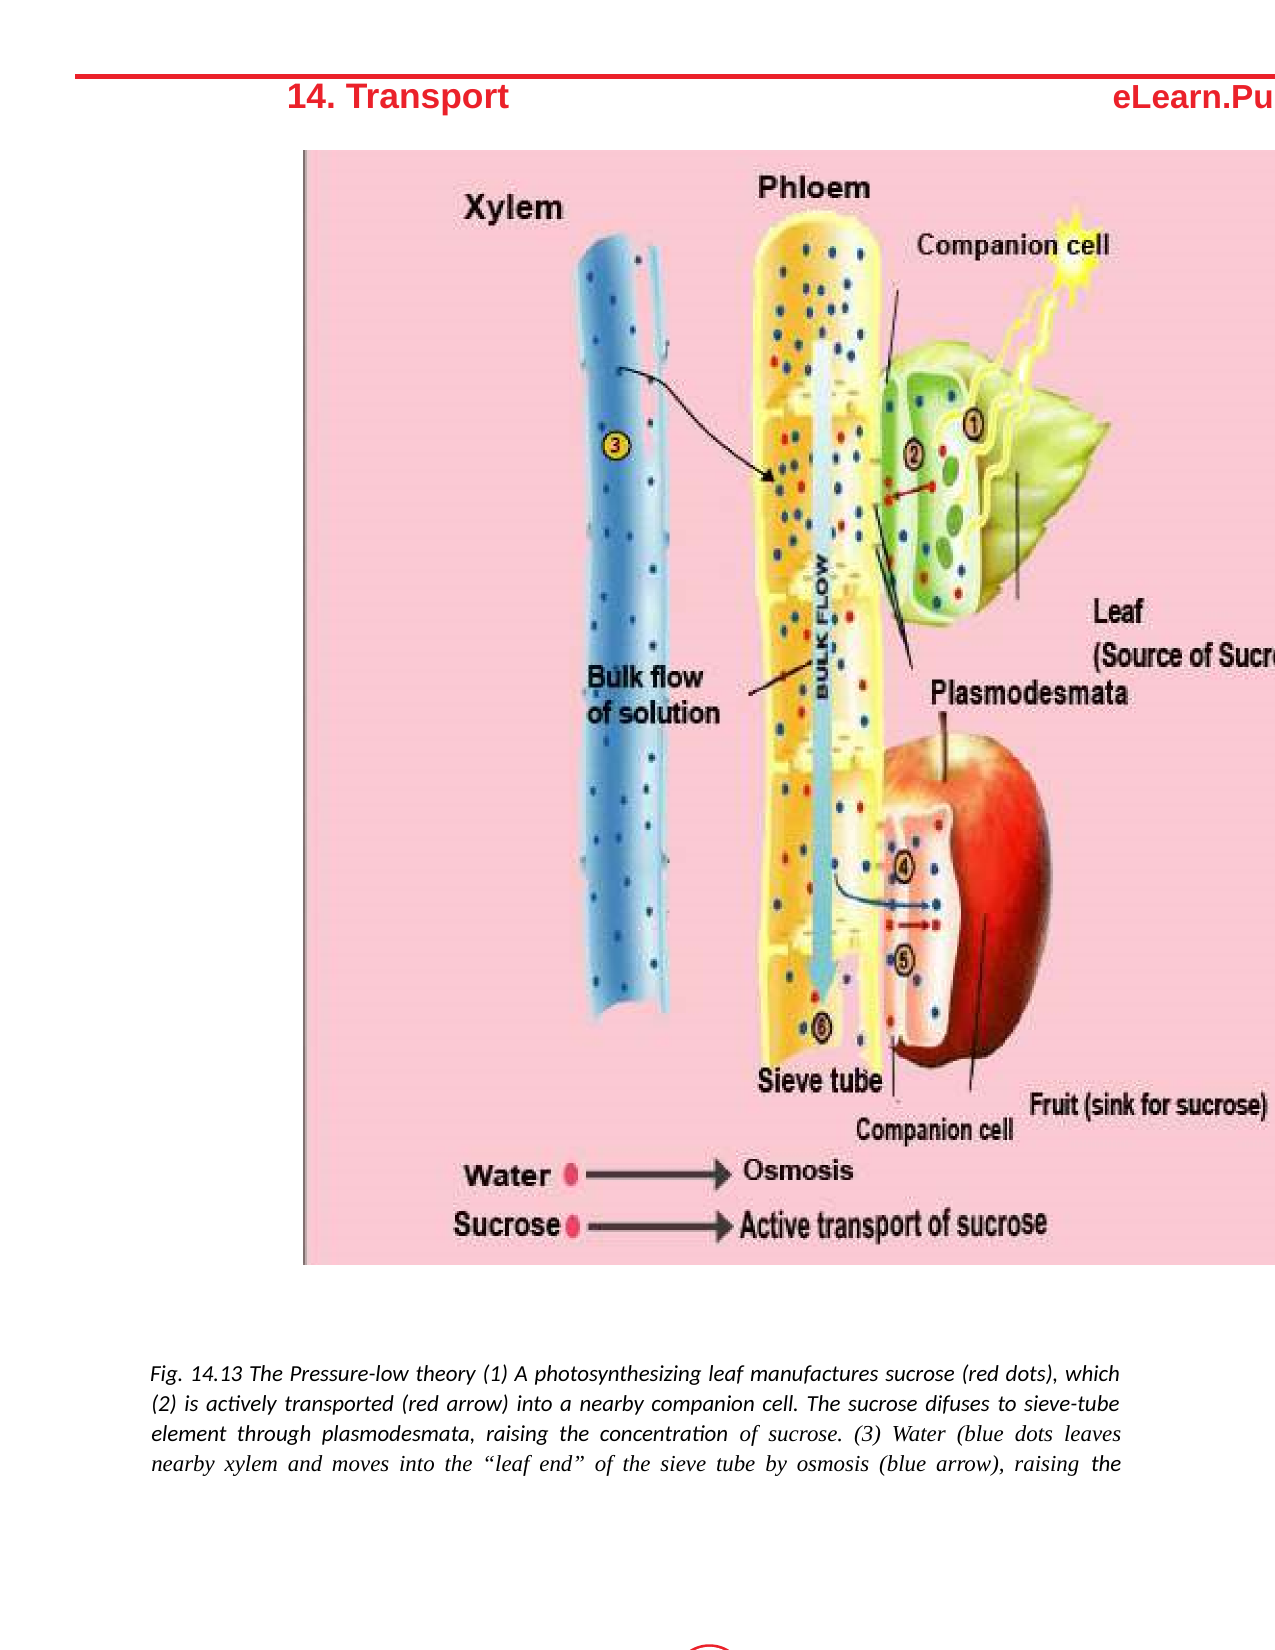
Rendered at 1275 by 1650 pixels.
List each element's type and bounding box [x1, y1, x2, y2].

picture [302, 150, 1275, 1265]
text [150, 1359, 1123, 1477]
